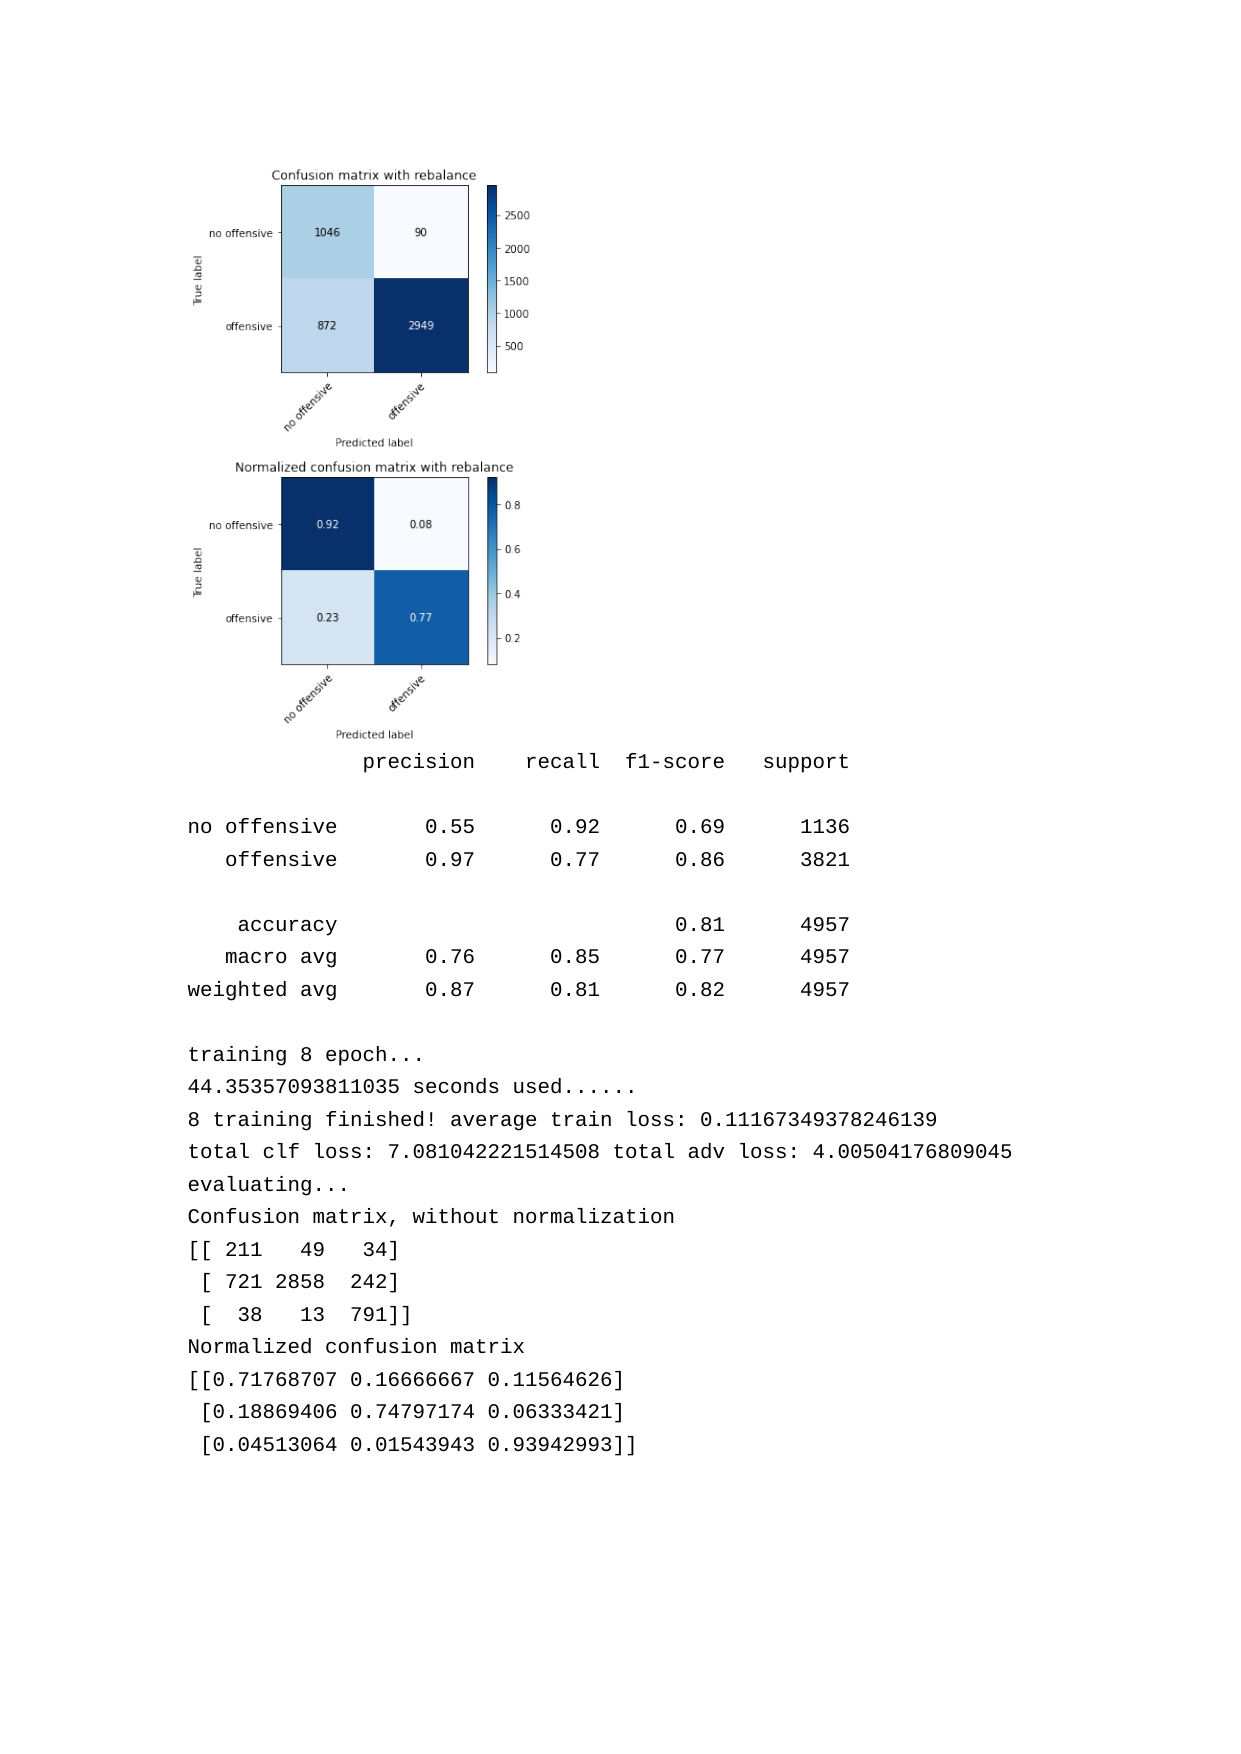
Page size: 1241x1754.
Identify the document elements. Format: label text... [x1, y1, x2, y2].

text precision recall f1-score support [187, 747, 1053, 779]
text total clf loss: 7.081042221514508 total adv loss: 4.00504176809045 [187, 1137, 1053, 1169]
text [ 721 2858 242] [187, 1267, 1053, 1299]
text training 8 epoch... [187, 1039, 1053, 1072]
text macro avg 0.76 0.85 0.77 4957 [187, 942, 1053, 974]
text Normalized confusion matrix [187, 1332, 1053, 1364]
picture [187, 162, 538, 747]
text [0.18869406 0.74797174 0.06333421] [187, 1397, 1053, 1429]
text Confusion matrix, without normalization [187, 1202, 1053, 1234]
text accuracy 0.81 4957 [187, 909, 1053, 942]
text [ 38 13 791]] [187, 1299, 1053, 1332]
text offensive 0.97 0.77 0.86 3821 [187, 844, 1053, 877]
text [[0.71768707 0.16666667 0.11564626] [187, 1364, 1053, 1397]
text [0.04513064 0.01543943 0.93942993]] [187, 1429, 1053, 1462]
text 44.35357093811035 seconds used...... [187, 1072, 1053, 1104]
text no offensive 0.55 0.92 0.69 1136 [187, 812, 1053, 844]
text [[ 211 49 34] [187, 1234, 1053, 1267]
text evaluating... [187, 1169, 1053, 1202]
text weighted avg 0.87 0.81 0.82 4957 [187, 974, 1053, 1007]
text 8 training finished! average train loss: 0.11167349378246139 [187, 1104, 1053, 1137]
